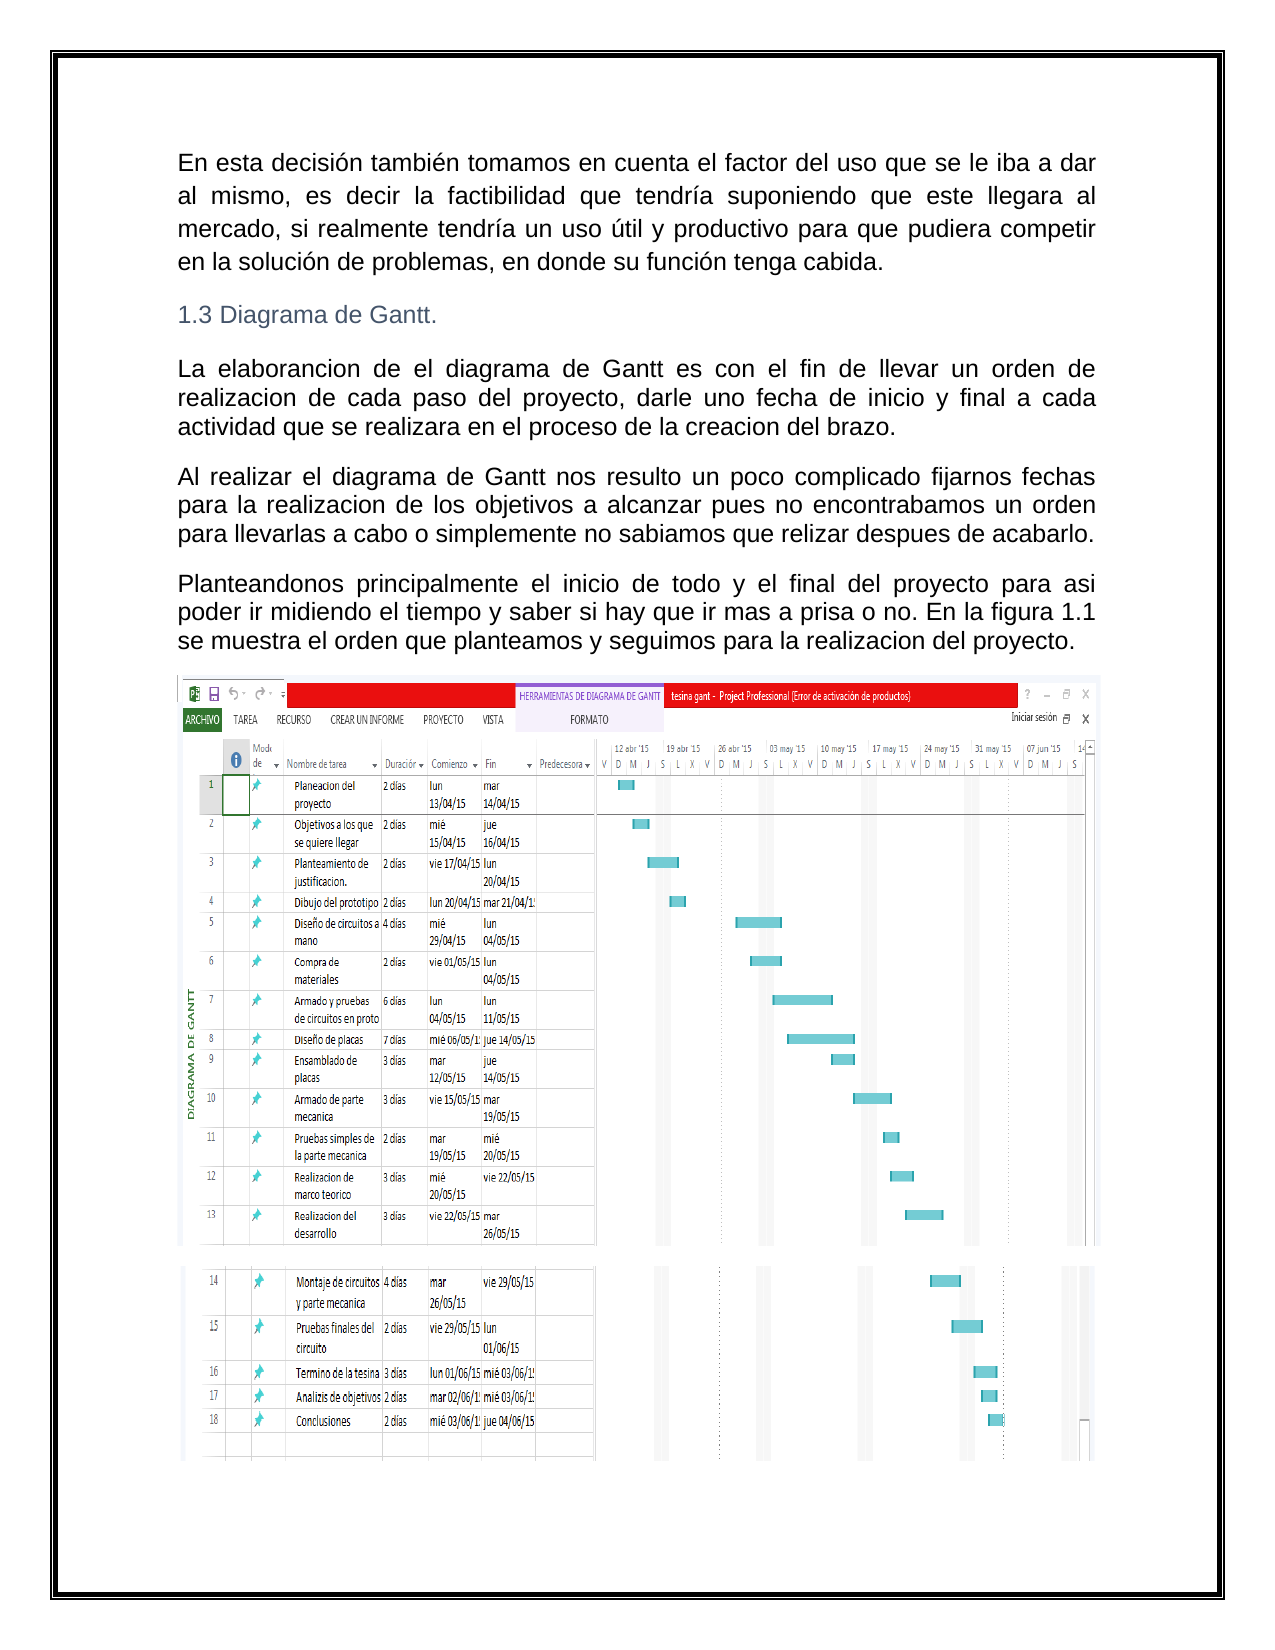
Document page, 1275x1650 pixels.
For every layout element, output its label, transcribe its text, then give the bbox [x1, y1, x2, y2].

subtitle Diagrama de Gantt. [177, 301, 1098, 329]
text Al realizar el diagrama de Gantt nos resulto un poco complicado fijarnos fechas para la realizacion de los objetivos a alcanzar pues no encontrabamos un orden para llevarlas a cabo o simplemente no sabiamos que relizar despues de acabarlo. [177, 461, 1098, 548]
text Planteandonos principalmente el inicio de todo y el final del proyecto para asi poder ir midiendo el tiempo y saber si hay que ir mas a prisa o no. En la figura 1.1 se muestra el orden que planteamos y seguimos para la realizacion del proyecto. [177, 568, 1098, 655]
text La elaborancion de el diagrama de Gantt es con el fin de llevar un orden de realizacion de cada paso del proyecto, darle uno fecha de inicio y final a cada actividad que se realizara en el proceso de la creacion del brazo. [177, 354, 1098, 441]
text En esta decisión también tomamos en cuenta el factor del uso que se le iba a dar al mismo, es decir la factibilidad que tendría suponiendo que este llegara al mercado, si realmente tendría un uso útil y productivo para que pudiera competir en la solución de problemas, en donde su función tenga cabida. [177, 148, 1098, 275]
